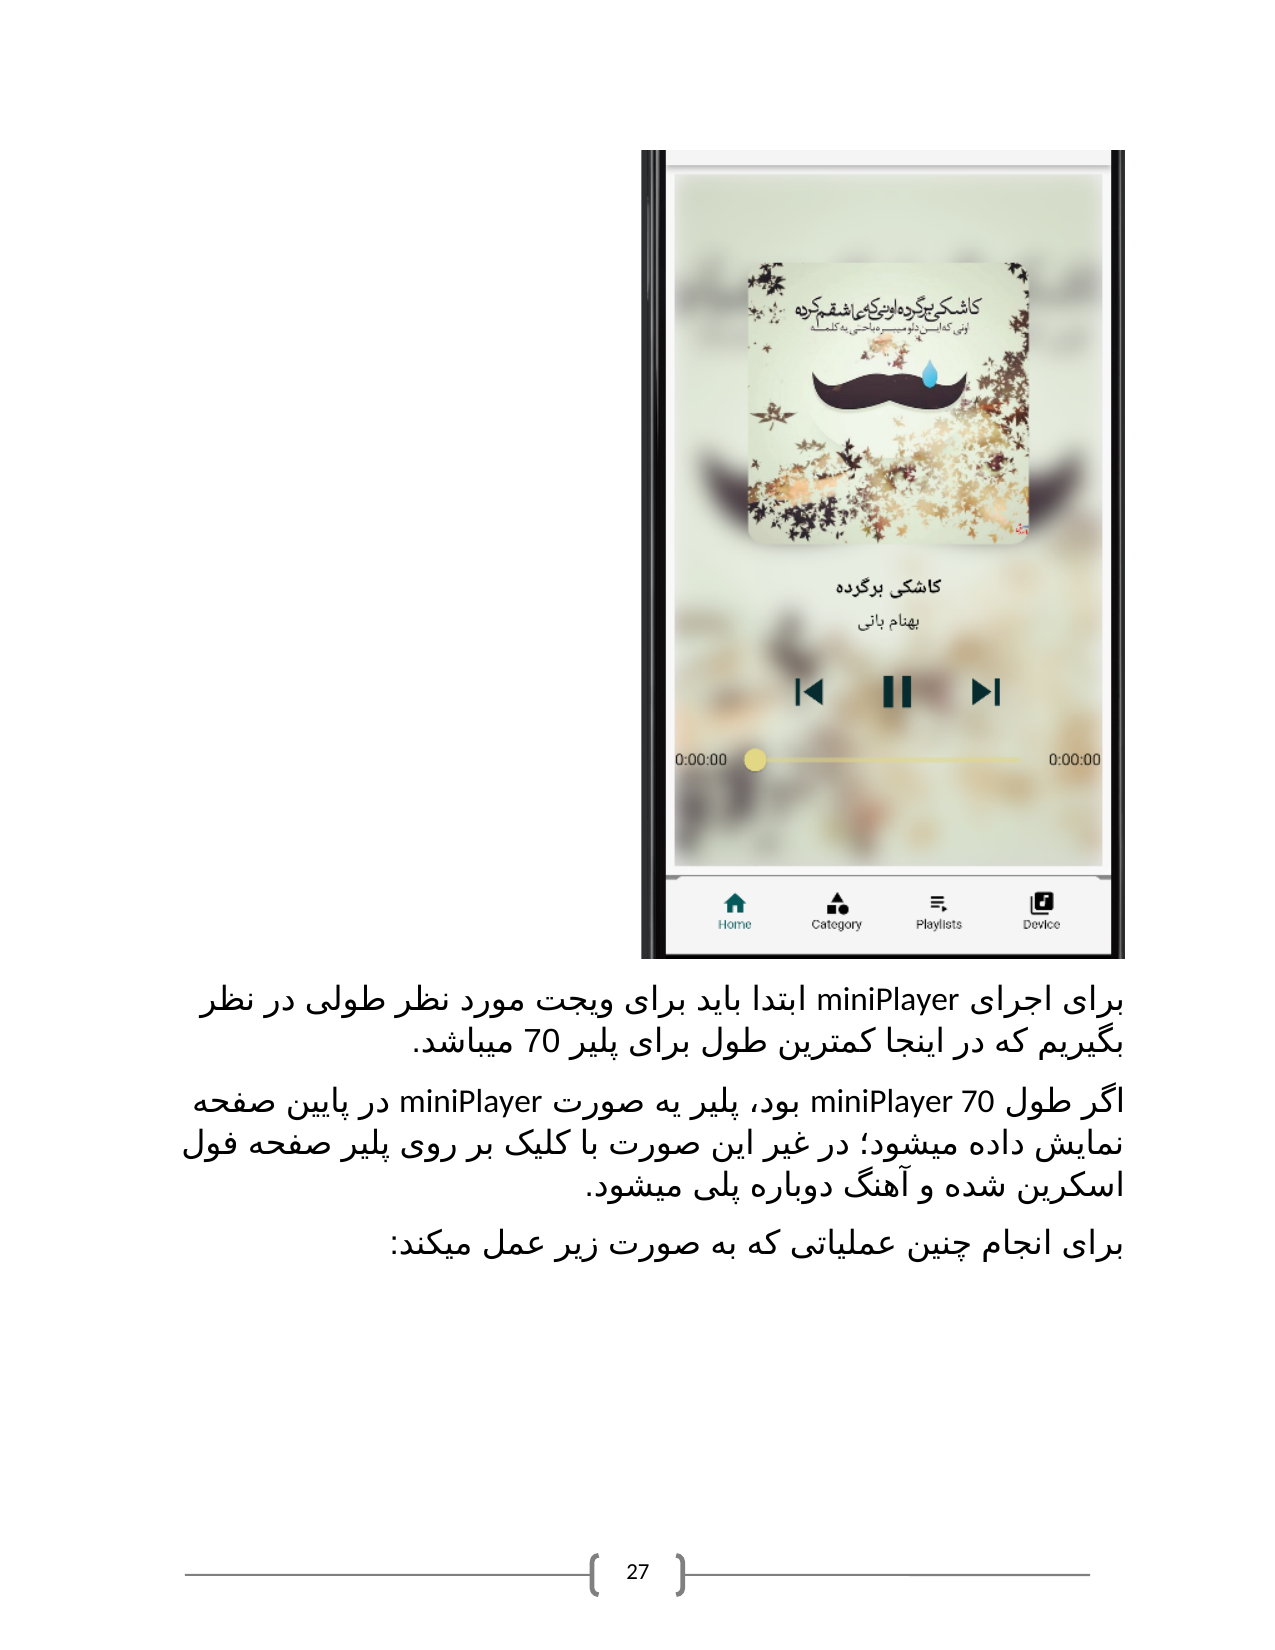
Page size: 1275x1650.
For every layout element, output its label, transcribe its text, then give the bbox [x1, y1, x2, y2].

text برای انجام چنین عملیاتی که به صورت زیر عمل میکند: [150, 1223, 1125, 1261]
text برای اجرای miniPlayer ابتدا باید برای ویجت مورد نظر طولی در نظر بگیریم که در اینجا کمترین طول برای پلیر 70 میباشد. [150, 978, 1125, 1060]
picture [641, 150, 1125, 959]
text اگر طول miniPlayer 70 بود، پلیر یه صورت miniPlayer در پایین صفحه نمایش داده میشود؛ در غیر این صورت با کلیک بر روی پلیر صفحه فول اسکرین شده و آهنگ دوباره پلی میشود. [150, 1079, 1125, 1203]
